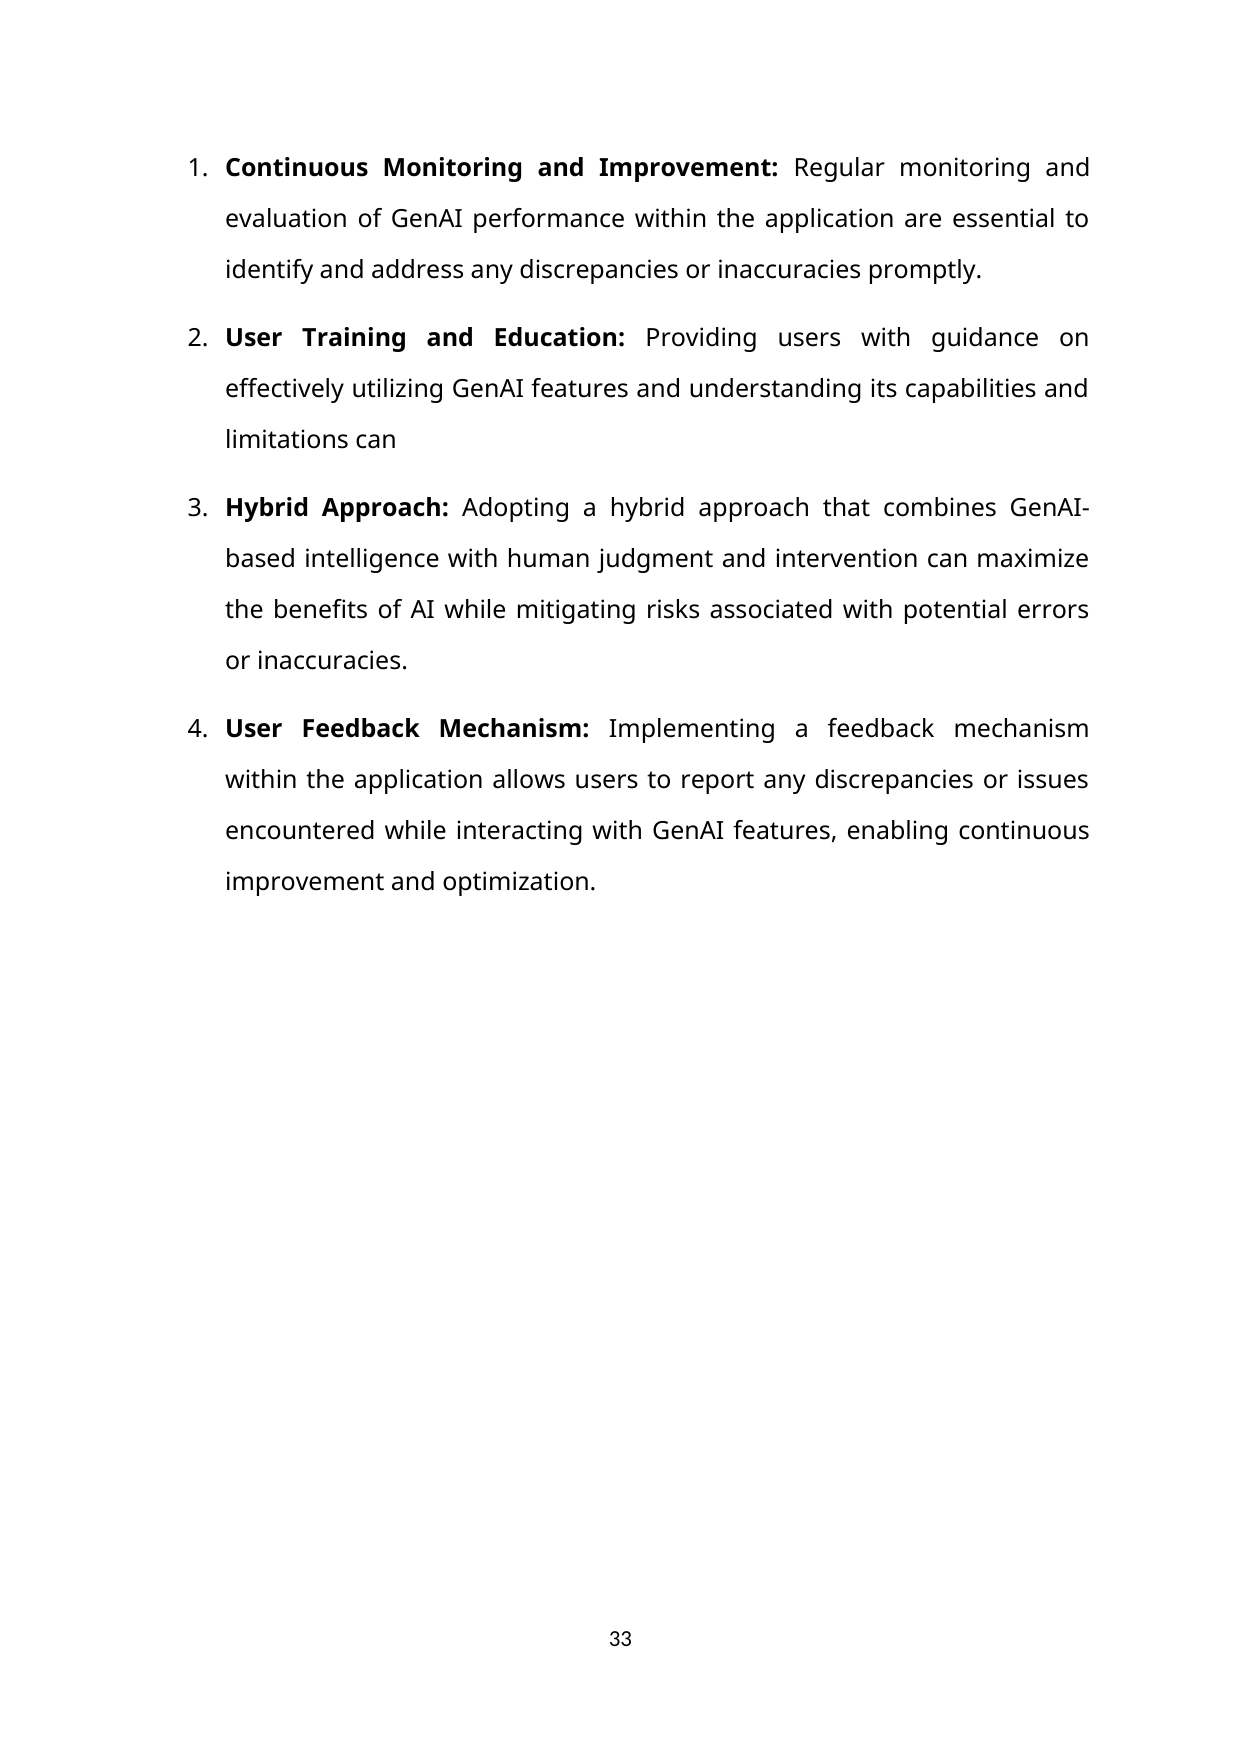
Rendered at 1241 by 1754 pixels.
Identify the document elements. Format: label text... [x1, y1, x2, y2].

list Continuous Monitoring and Improvement: Regular monitoring and evaluation of GenAI performance within the application are essential to identify and address any discrepancies or inaccuracies promptly. [187, 150, 1090, 286]
list Hybrid Approach: Adopting a hybrid approach that combines GenAI-based intelligence with human judgment and intervention can maximize the benefits of AI while mitigating risks associated with potential errors or inaccuracies. [187, 489, 1090, 677]
list User Feedback Mechanism: Implementing a feedback mechanism within the application allows users to report any discrepancies or issues encountered while interacting with GenAI features, enabling continuous improvement and optimization. [187, 710, 1090, 898]
list User Training and Education: Providing users with guidance on effectively utilizing GenAI features and understanding its capabilities and limitations can [187, 320, 1090, 456]
